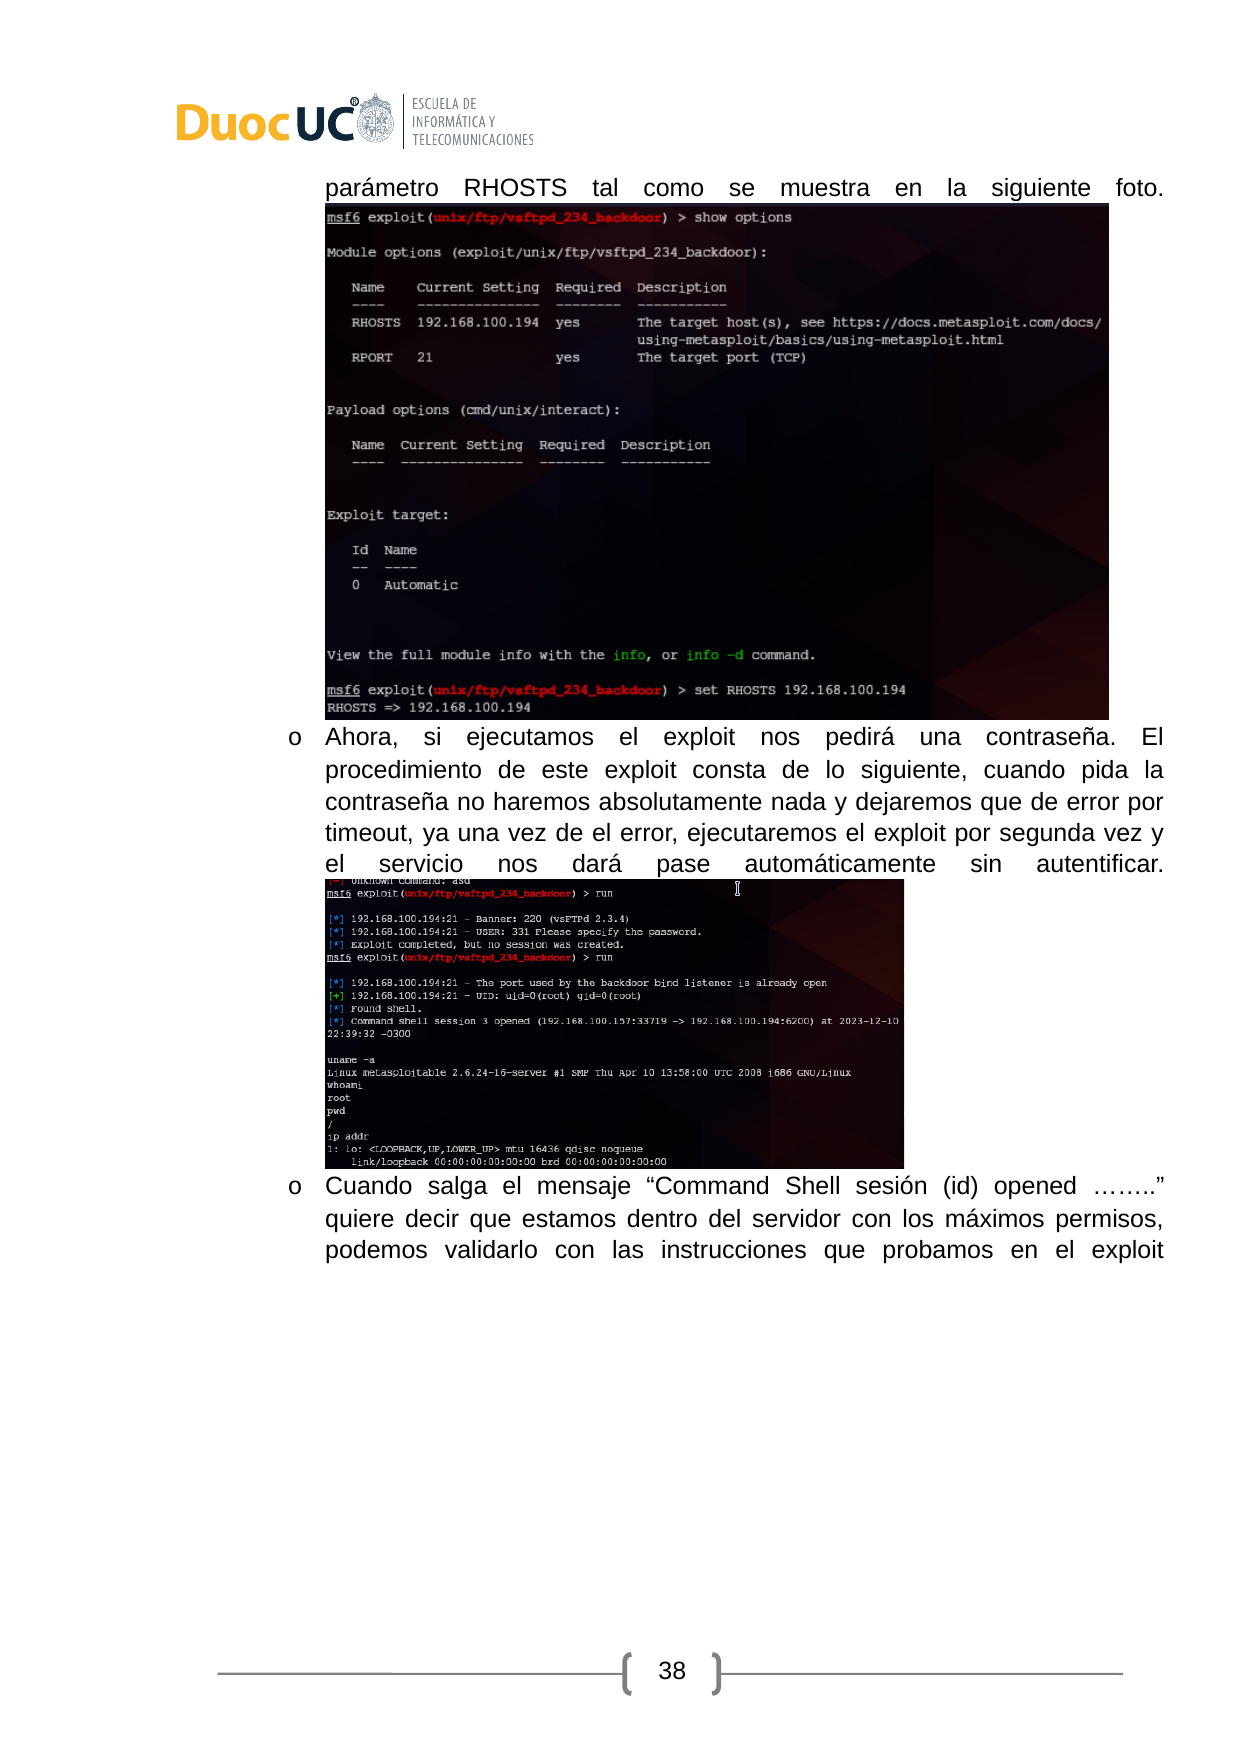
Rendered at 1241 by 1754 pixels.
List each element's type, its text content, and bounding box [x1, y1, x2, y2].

picture [175, 90, 534, 149]
picture [325, 203, 1109, 720]
picture [325, 879, 905, 1169]
